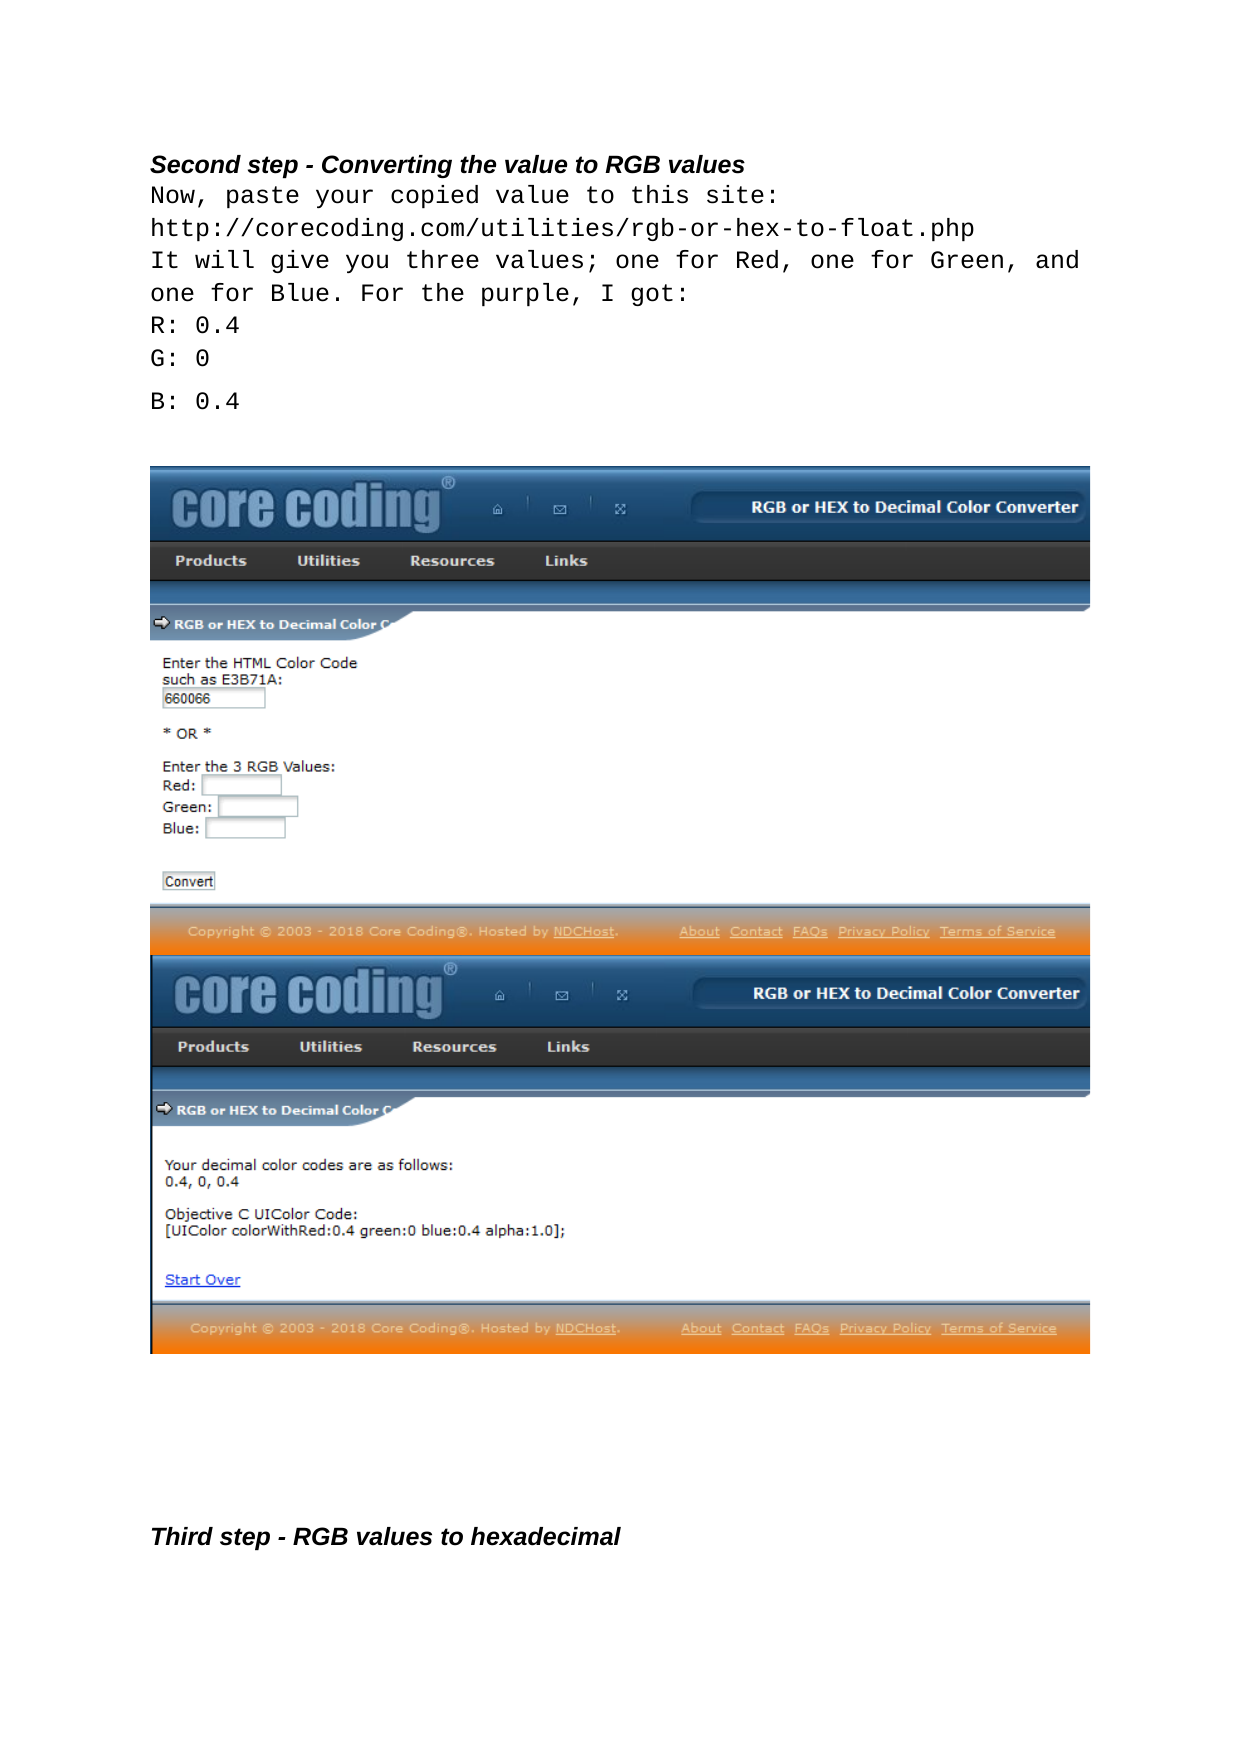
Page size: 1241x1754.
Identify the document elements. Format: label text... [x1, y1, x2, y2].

text It will give you three values; one for Red, one for Green, and one for Blue. For the purple, I got: [150, 248, 1090, 309]
text B: 0.4 [150, 388, 1090, 417]
text Second step - Converting the value to RGB values [150, 150, 1090, 179]
text Now, paste your copied value to this site: http://corecoding.com/utilities/rgb-or-hex-to-float.php [150, 183, 1090, 244]
picture [150, 466, 1091, 1354]
text Third step - RGB values to hexadecimal [150, 1522, 1090, 1551]
text G: 0 [150, 346, 1090, 374]
text R: 0.4 [150, 313, 1090, 341]
